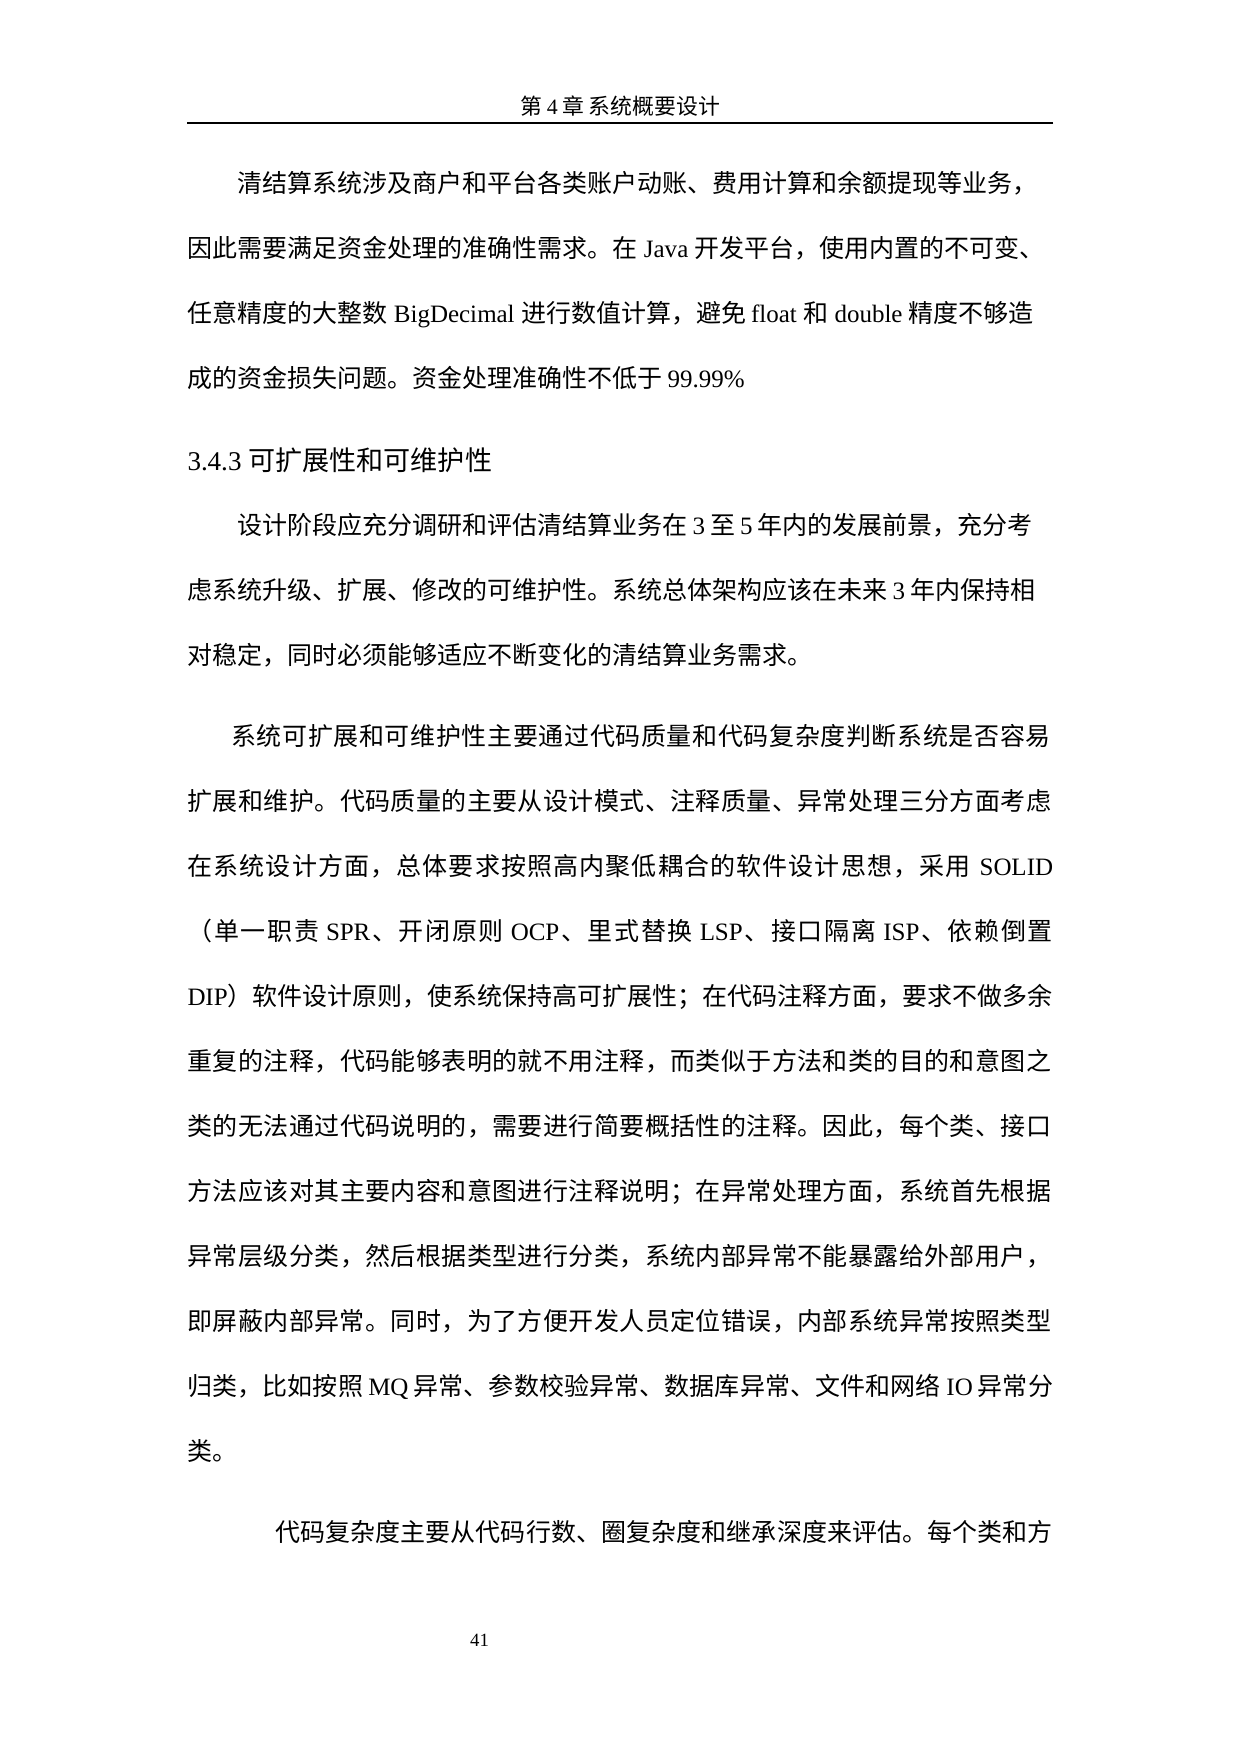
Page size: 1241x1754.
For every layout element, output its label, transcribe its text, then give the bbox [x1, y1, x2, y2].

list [231, 1499, 1053, 1564]
list 系统可扩展和可维护性主要通过代码质量和代码复杂度判断系统是否容易扩展和维护。代码质量的主要从设计模式、注释质量、异常处理三分方面考虑。在系统设计方面，总体要求按照高内聚低耦合的软件设计思想，采用SOLID（单一职责SPR、开闭原则OCP、里式替换LSP、接口隔离ISP、依赖倒置DIP）软件设计原则，使系统保持高可扩展性；在代码注释方面，要求不做多余重复的注释，代码能够表明的就不用注释，而类似于方法和类的目的和意图之类的无法通过代码说明的，需要进行简要概括性的注释。因此，每个类、接口、方法应该对其主要内容和意图进行注释说明；在异常处理方面，系统首先根据异常层级分类，然后根据类型进行分类，系统内部异常不能暴露给外部用户，即屏蔽内部异常。同时，为了方便开发人员定位错误，内部系统异常按照类型归类，比如按照MQ异常、参数校验异常、数据库异常、文件和网络IO异常分类。 [187, 702, 1053, 1482]
text 清结算系统涉及商户和平台各类账户动账、费用计算和余额提现等业务，因此需要满足资金处理的准确性需求。在 Java 开发平台，使用内置的不可变、任意精度的大整数 BigDecimal 进行数值计算，避免float 和 double 精度不够造成的资金损失问题。资金处理准确性不低于99.99% [187, 150, 1053, 410]
text 设计阶段应充分调研和评估清结算业务在3至5年内的发展前景，充分考虑系统升级、扩展、修改的可维护性。系统总体架构应该在未来3年内保持相对稳定，同时必须能够适应不断变化的清结算业务需求。 [187, 491, 1053, 686]
list 3.4.3 可扩展性和可维护性 [187, 426, 1053, 491]
